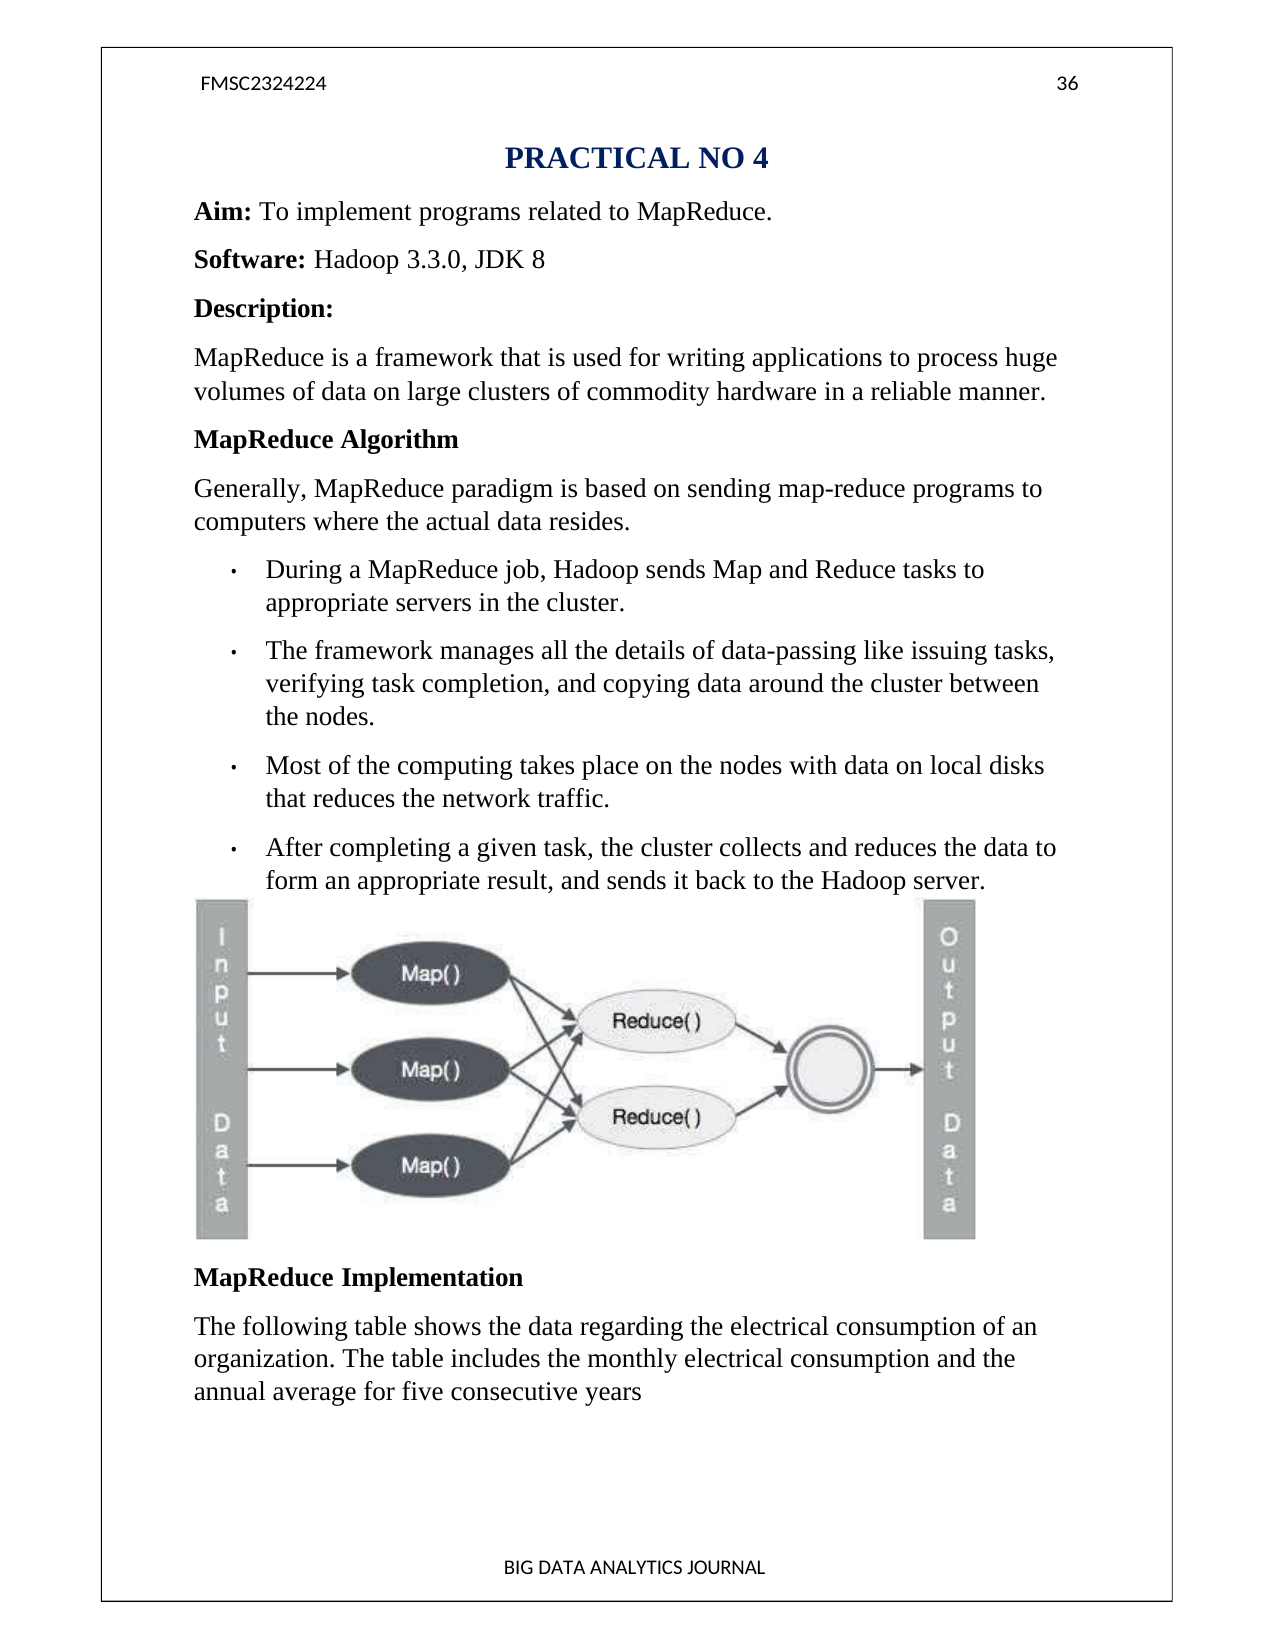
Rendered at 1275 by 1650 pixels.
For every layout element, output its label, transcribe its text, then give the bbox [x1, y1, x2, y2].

list The framework manages all the details of data-passing like issuing tasks, verifying task completion, and copying data around the cluster between the nodes. [230, 634, 1065, 731]
subtitle MapReduce Implementation [193, 1261, 1125, 1292]
text MapReduce is a framework that is used for writing applications to process huge volumes of data on large clusters of commodity hardware in a reliable manner. [193, 341, 1125, 406]
list Most of the computing takes place on the nodes with data on local disks that reduces the network traffic. [230, 749, 1055, 813]
text The following table shows the data regarding the electrical consumption of an organization. The table includes the monthly electrical consumption and the annual average for five consecutive years [193, 1309, 1072, 1407]
list During a MapReduce job, Hadoop sends Map and Reduce tasks to appropriate servers in the cluster. [230, 553, 994, 617]
subtitle PRACTICAL NO 4 [180, 140, 1094, 176]
subtitle Description: [193, 292, 1125, 323]
picture [195, 897, 977, 1241]
subtitle MapReduce Algorithm [193, 423, 1125, 454]
list After completing a given task, the cluster collects and reduces the data to form an appropriate result, and sends it back to the Hadoop server. [230, 831, 1067, 896]
text Software: Hadoop 3.3.0, JDK 8 [193, 243, 1125, 274]
text Aim: To implement programs related to MapReduce. [193, 194, 1125, 226]
text Generally, MapReduce paradigm is based on sending map-reduce programs to computers where the actual data resides. [193, 472, 1125, 536]
